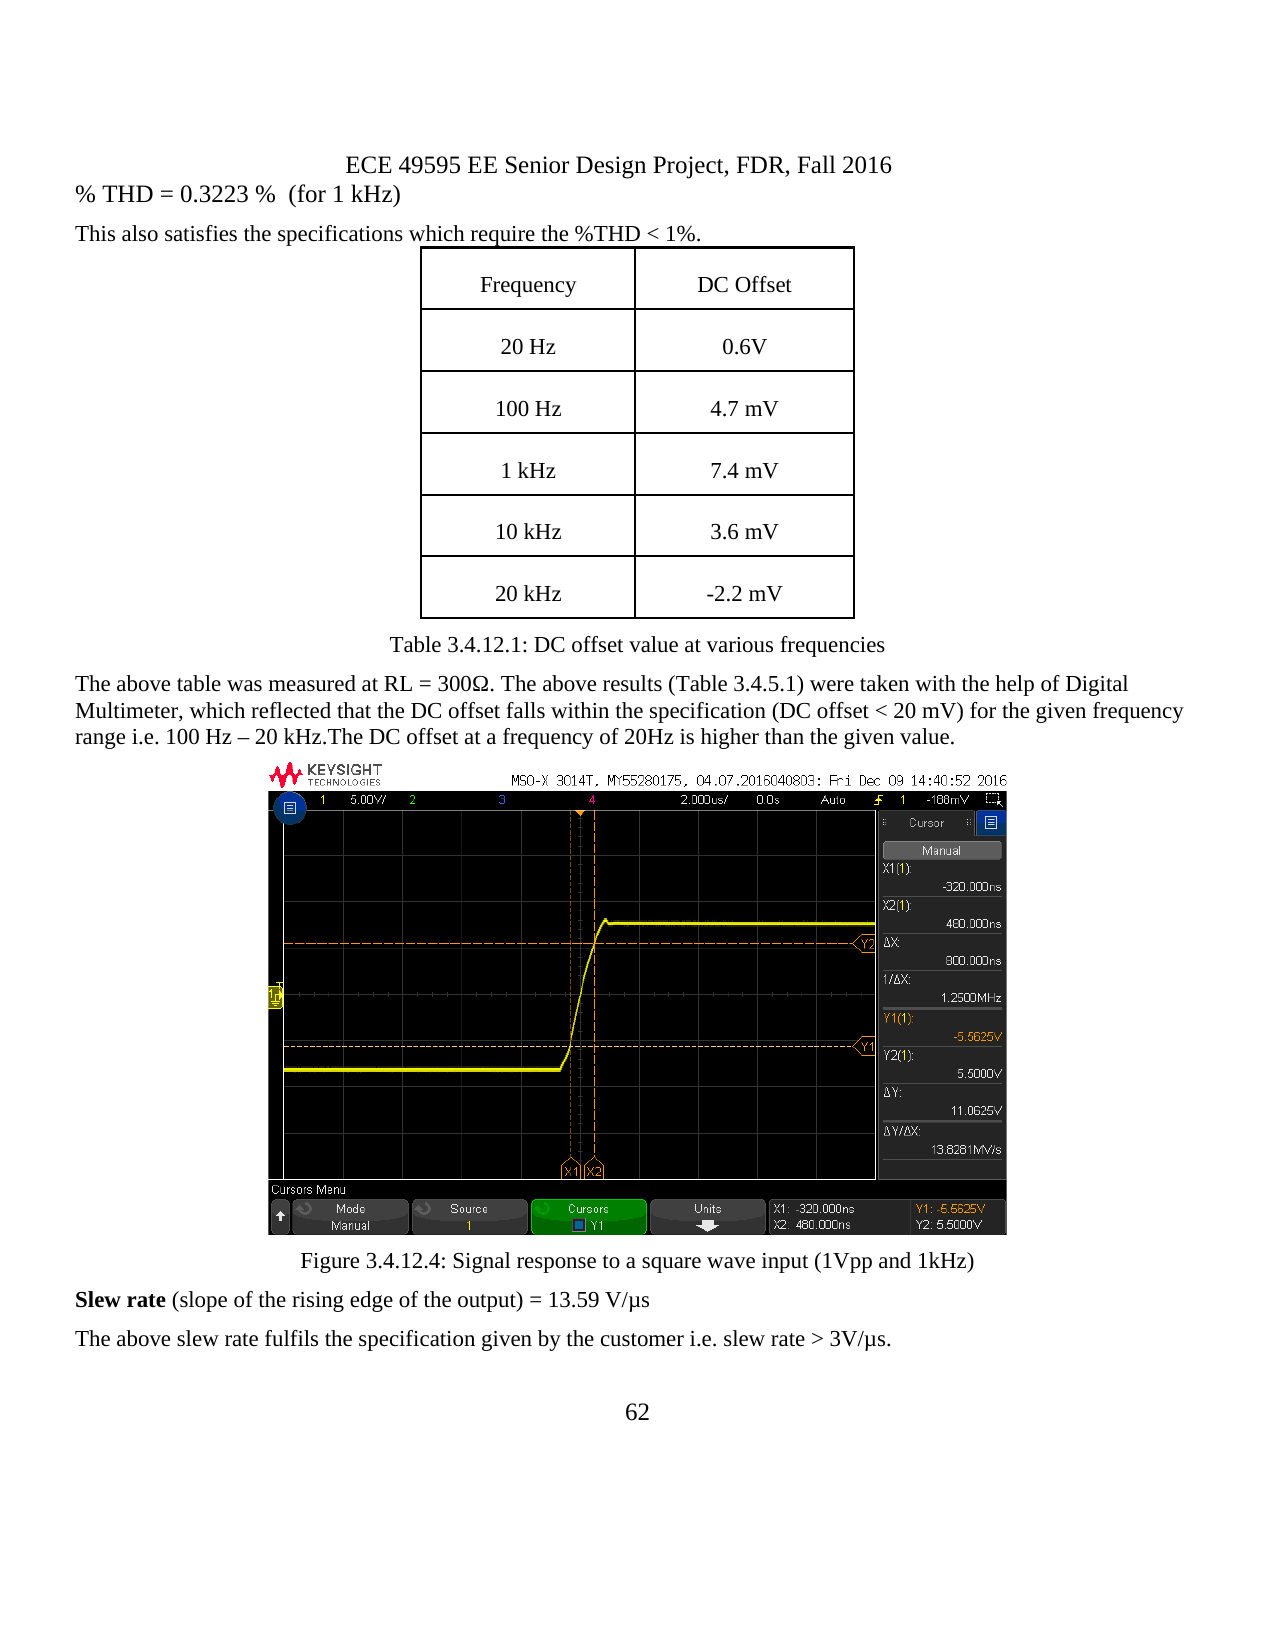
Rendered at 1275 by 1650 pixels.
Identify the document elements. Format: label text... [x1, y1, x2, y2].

table_cell 100 Hz [422, 372, 634, 432]
table_cell 1 kHz [422, 434, 634, 493]
picture [268, 762, 1007, 1235]
text % THD = 0.3223 % (for 1 kHz) [75, 179, 1200, 207]
table_cell 20 kHz [422, 557, 634, 617]
text This also satisfies the specifications which require the %THD < 1%. [75, 220, 1200, 246]
text Table 3.4.12.1: DC offset value at various frequencies [75, 632, 1200, 658]
table_cell 7.4 mV [636, 434, 853, 493]
table_header Frequency [422, 249, 634, 308]
table_cell 4.7 mV [636, 372, 853, 432]
text Slew rate (slope of the rising edge of the output) = 13.59 V/µs [75, 1286, 1200, 1312]
table_cell 20 Hz [422, 310, 634, 370]
table_cell 0.6V [636, 310, 853, 370]
text The above table was measured at RL = 300Ω. The above results (Table 3.4.5.1) were taken with the help of Digital Multimeter, which reflected that the DC offset falls within the specification (DC offset < 20 mV) for the given frequency range i.e. 100 Hz – 20 kHz.The DC offset at a frequency of 20Hz is higher than the given value. [75, 670, 1200, 749]
table_cell 10 kHz [422, 496, 634, 555]
table_cell -2.2 mV [636, 557, 853, 617]
table_header DC Offset [636, 249, 853, 308]
text Figure 3.4.12.4: Signal response to a square wave input (1Vpp and 1kHz) [75, 1247, 1200, 1273]
text The above slew rate fulfils the specification given by the customer i.e. slew rate > 3V/µs. [75, 1325, 1200, 1351]
table_cell 3.6 mV [636, 496, 853, 555]
